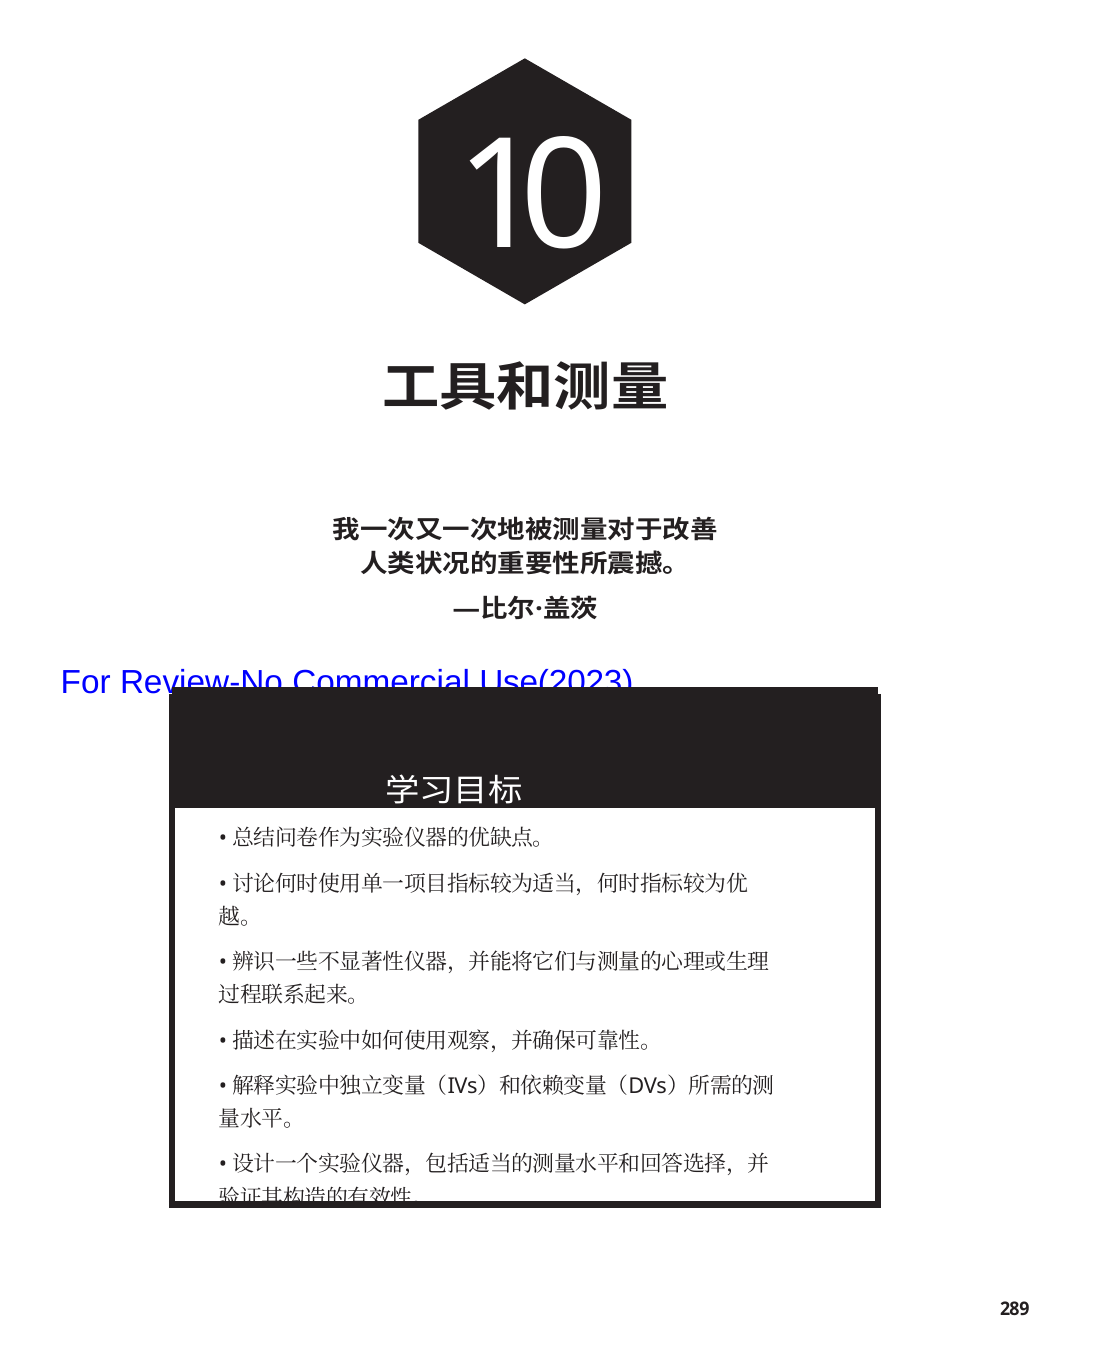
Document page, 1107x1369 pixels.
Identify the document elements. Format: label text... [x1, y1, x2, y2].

subtitle 工具和测量 [322, 348, 728, 420]
text 289 [1000, 1295, 1083, 1321]
subtitle —比尔·盖茨 [322, 592, 728, 624]
subtitle 我一次又一次地被测量对于改善人类状况的重要性所震撼。 [322, 511, 728, 580]
subtitle For Review-No Commercial Use(2023) [60, 662, 882, 701]
